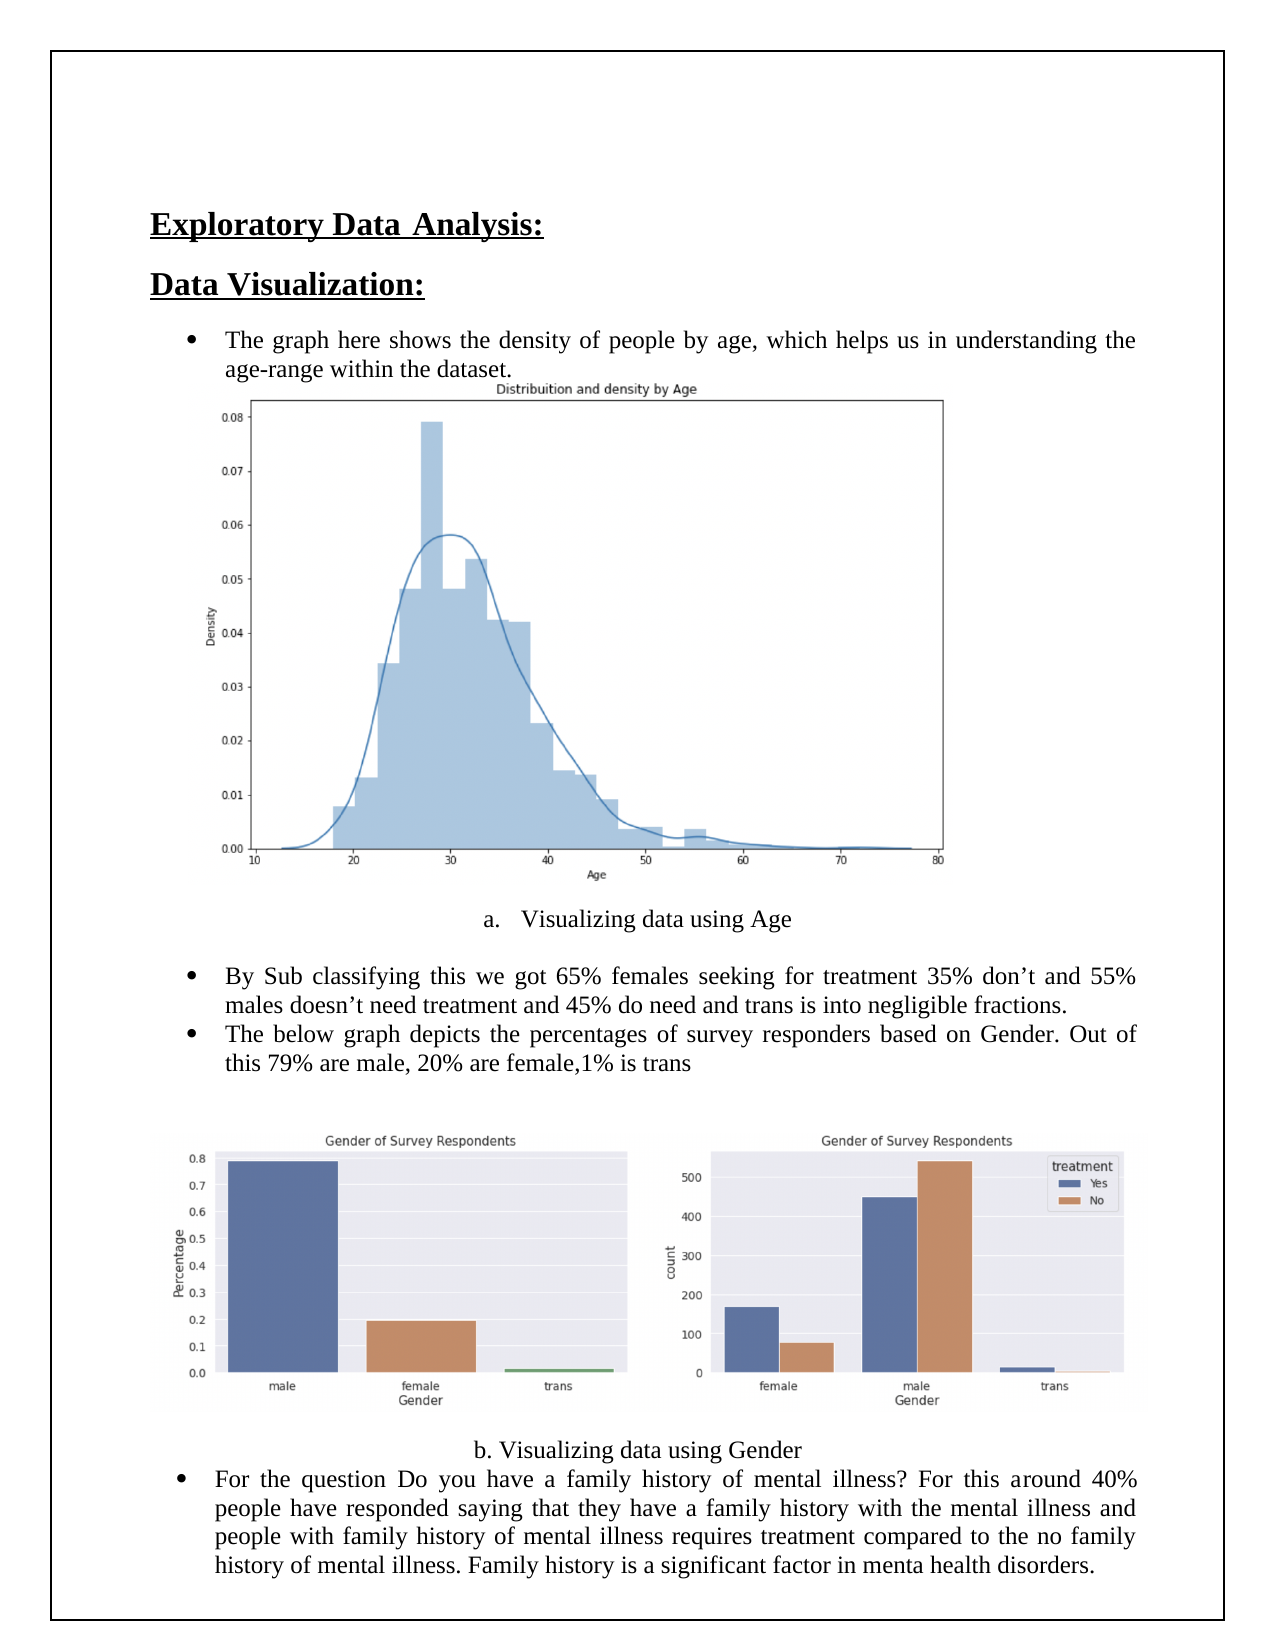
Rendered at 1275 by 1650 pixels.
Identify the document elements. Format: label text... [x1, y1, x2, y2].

subtitle Data Visualization: [150, 265, 1137, 303]
picture [187, 383, 954, 885]
text b. Visualizing data using Gender [176, 1435, 1099, 1464]
list For the question Do you have a family history of mental illness? For this around 40% people have responded saying that they have a family history with the mental illness and people with family history of mental illness requires treatment compared to the no family history of mental illness. Family history is a significant factor in menta health disorders. [177, 1464, 1137, 1579]
list By Sub classifying this we got 65% females seeking for treatment 35% don’t and 55% males doesn’t need treatment and 45% do need and trans is into negligible fractions. [187, 961, 1137, 1019]
picture [150, 1133, 1148, 1412]
subtitle Exploratory Data Analysis: [150, 204, 1137, 242]
list The below graph depicts the percentages of survey responders based on Gender. Out of this 79% are male, 20% are female,1% is trans [187, 1019, 1137, 1076]
subtitle Visualizing data using Age [176, 904, 1099, 933]
subtitle The graph here shows the density of people by age, which helps us in understanding the age-range within the dataset. [187, 325, 1137, 383]
